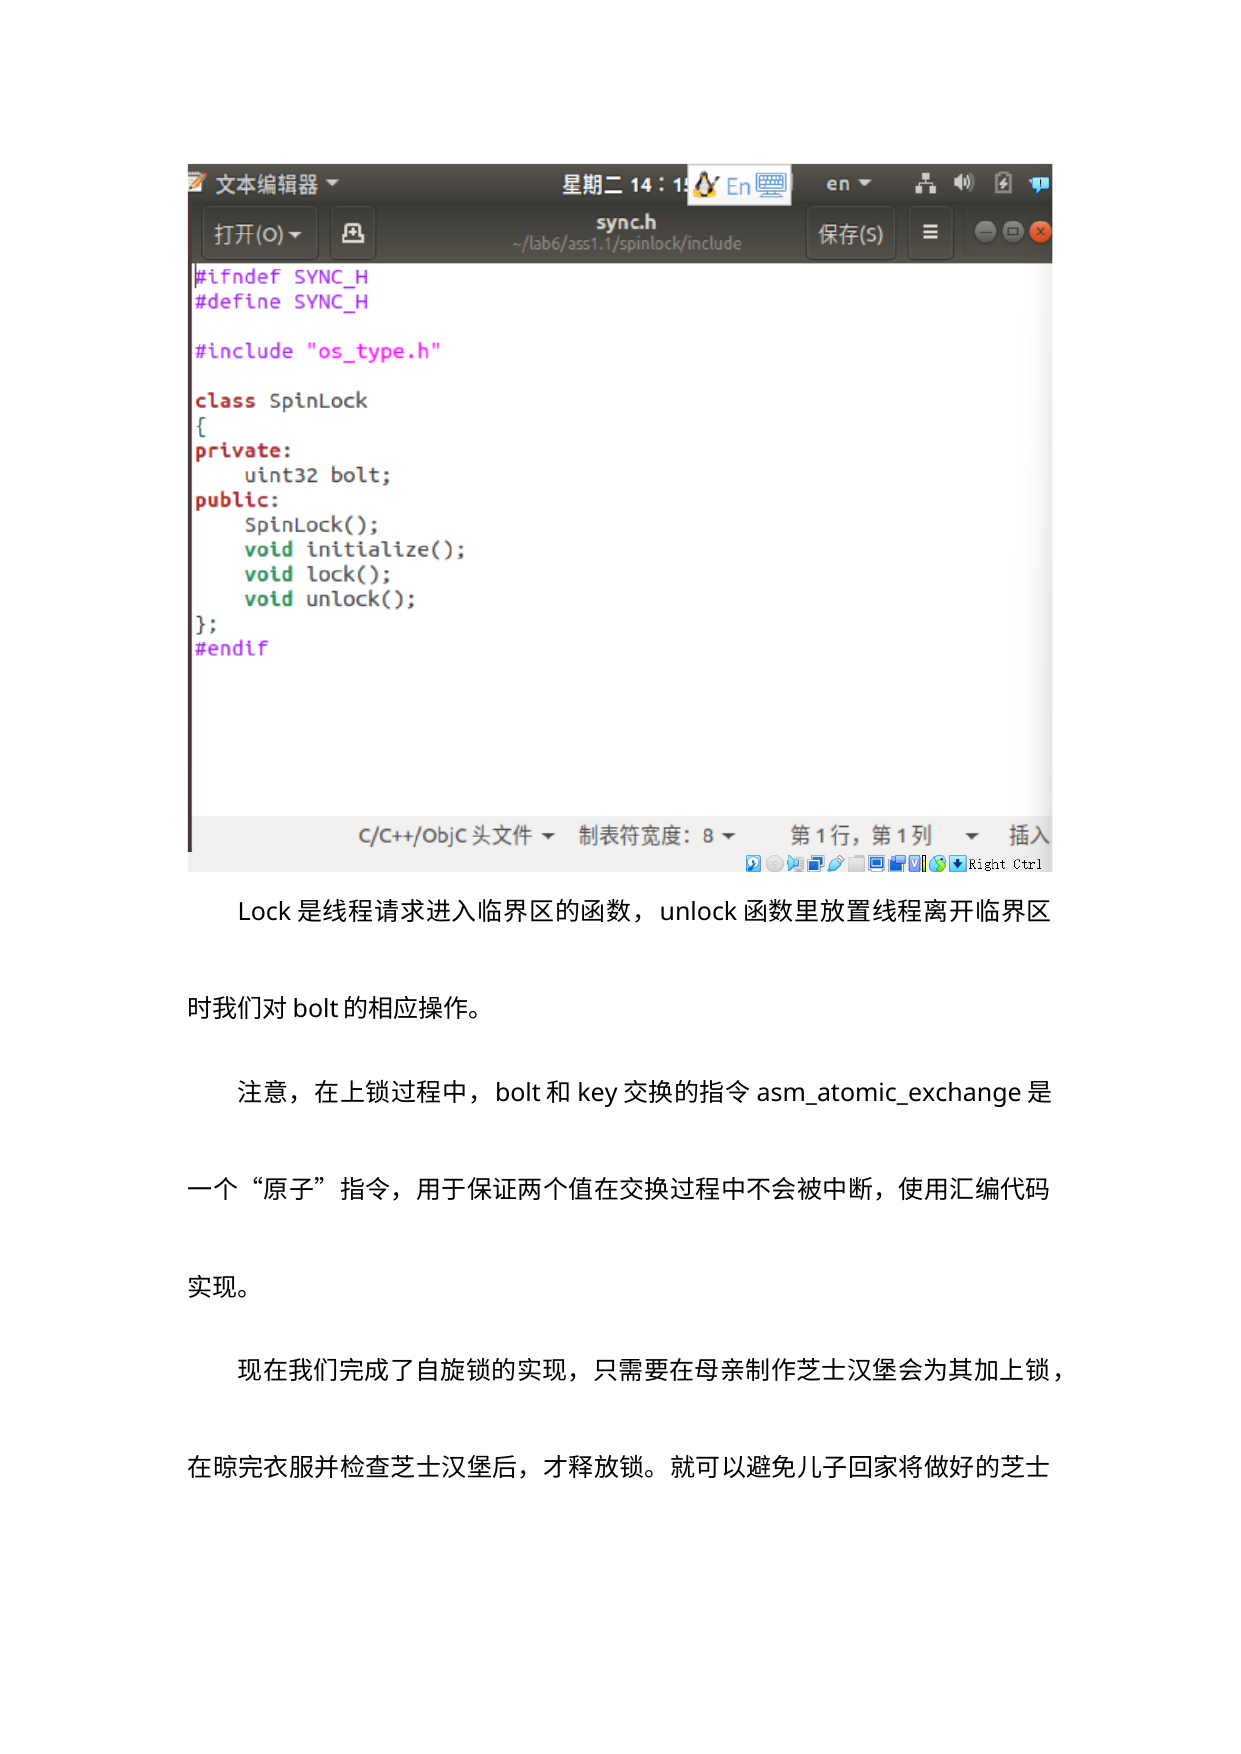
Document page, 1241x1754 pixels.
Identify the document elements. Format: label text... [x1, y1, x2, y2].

text Lock是线程请求进入临界区的函数，unlock函数里放置线程离开临界区时我们对bolt的相应操作。 [187, 877, 1053, 1039]
picture [187, 162, 1053, 872]
text 注意，在上锁过程中，bolt和key交换的指令asm_atomic_exchange是一个“原子”指令，用于保证两个值在交换过程中不会被中断，使用汇编代码实现。 [187, 1058, 1053, 1318]
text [187, 1336, 1053, 1498]
